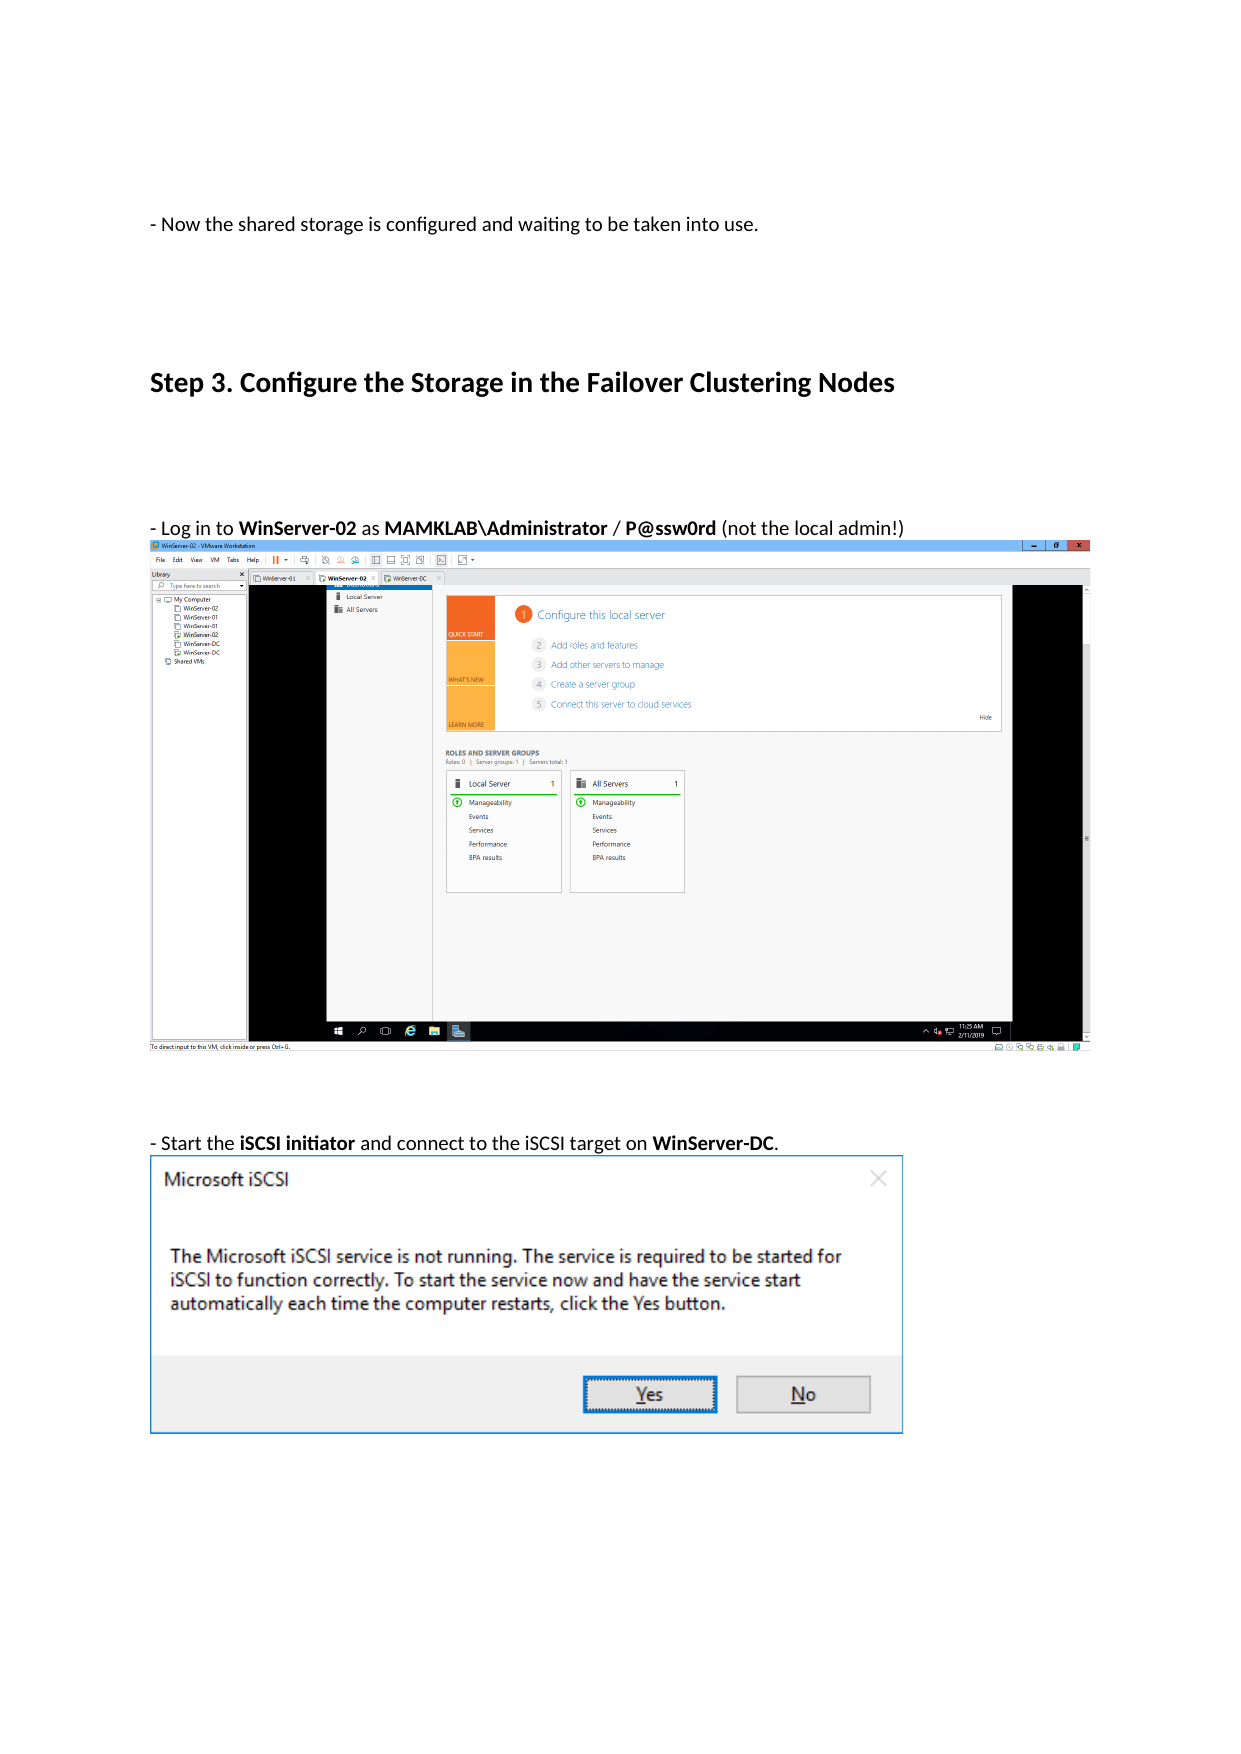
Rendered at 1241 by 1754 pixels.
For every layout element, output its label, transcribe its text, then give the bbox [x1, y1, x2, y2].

picture [150, 1155, 904, 1434]
text Step 3. Configure the Storage in the Failover Clustering Nodes [150, 364, 1090, 399]
text - Now the shared storage is configured and waiting to be taken into use. [150, 211, 1090, 236]
text - Log in to WinServer-02 as MAMKLAB\Administrator / P@ssw0rd (not the local admin!) [150, 515, 1090, 540]
picture [150, 540, 1091, 1051]
text - Start the iSCSI initiator and connect to the iSCSI target on WinServer-DC. [150, 1130, 1090, 1155]
